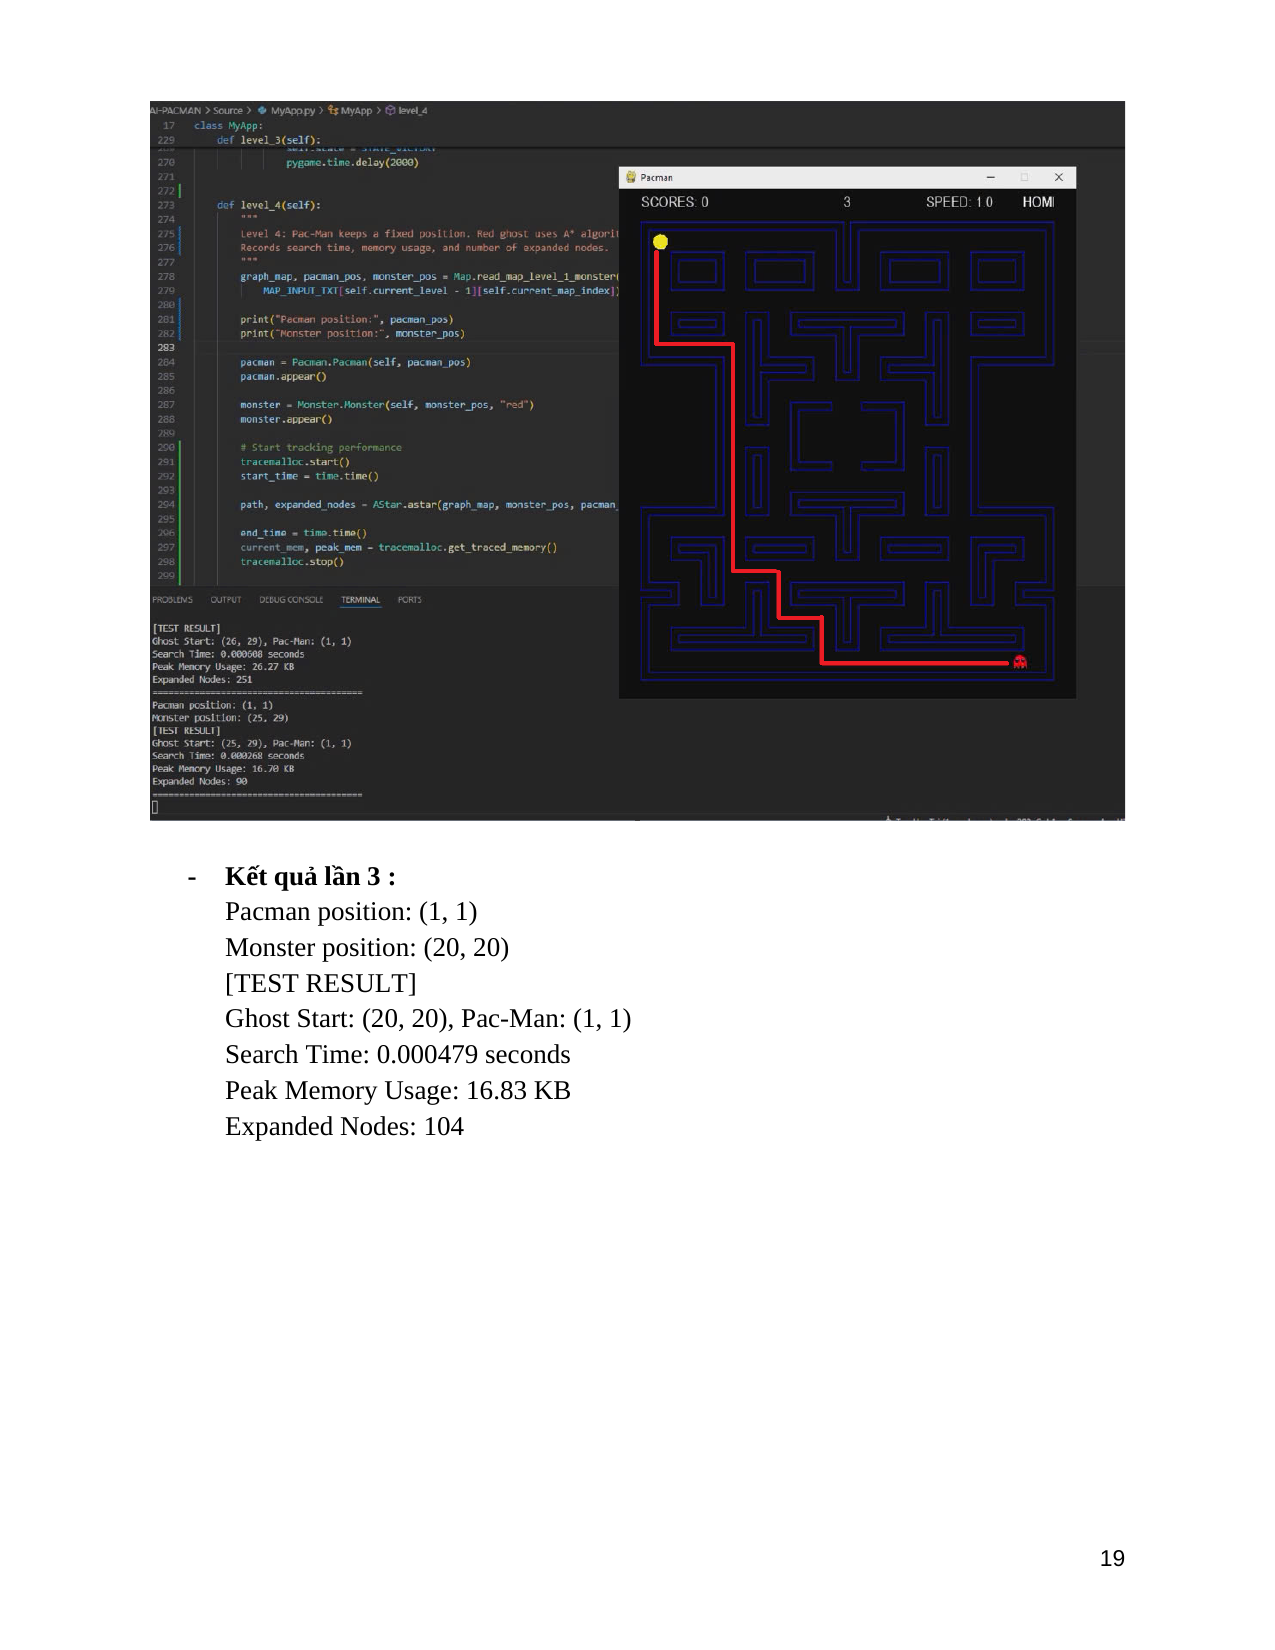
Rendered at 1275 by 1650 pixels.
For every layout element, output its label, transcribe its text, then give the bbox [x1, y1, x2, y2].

text Expanded Nodes: 104 [225, 1110, 1125, 1141]
picture [150, 101, 1125, 821]
text Ghost Start: (20, 20), Pac-Man: (1, 1) [225, 1003, 1125, 1034]
text [TEST RESULT] [225, 967, 1125, 998]
list Kết quả lần 3 : [187, 860, 1125, 891]
text Pacman position: (1, 1) [225, 895, 1125, 927]
text Search Time: 0.000479 seconds [225, 1038, 1125, 1069]
text Monster position: (20, 20) [225, 931, 1125, 962]
text Peak Memory Usage: 16.83 KB [225, 1074, 1125, 1105]
